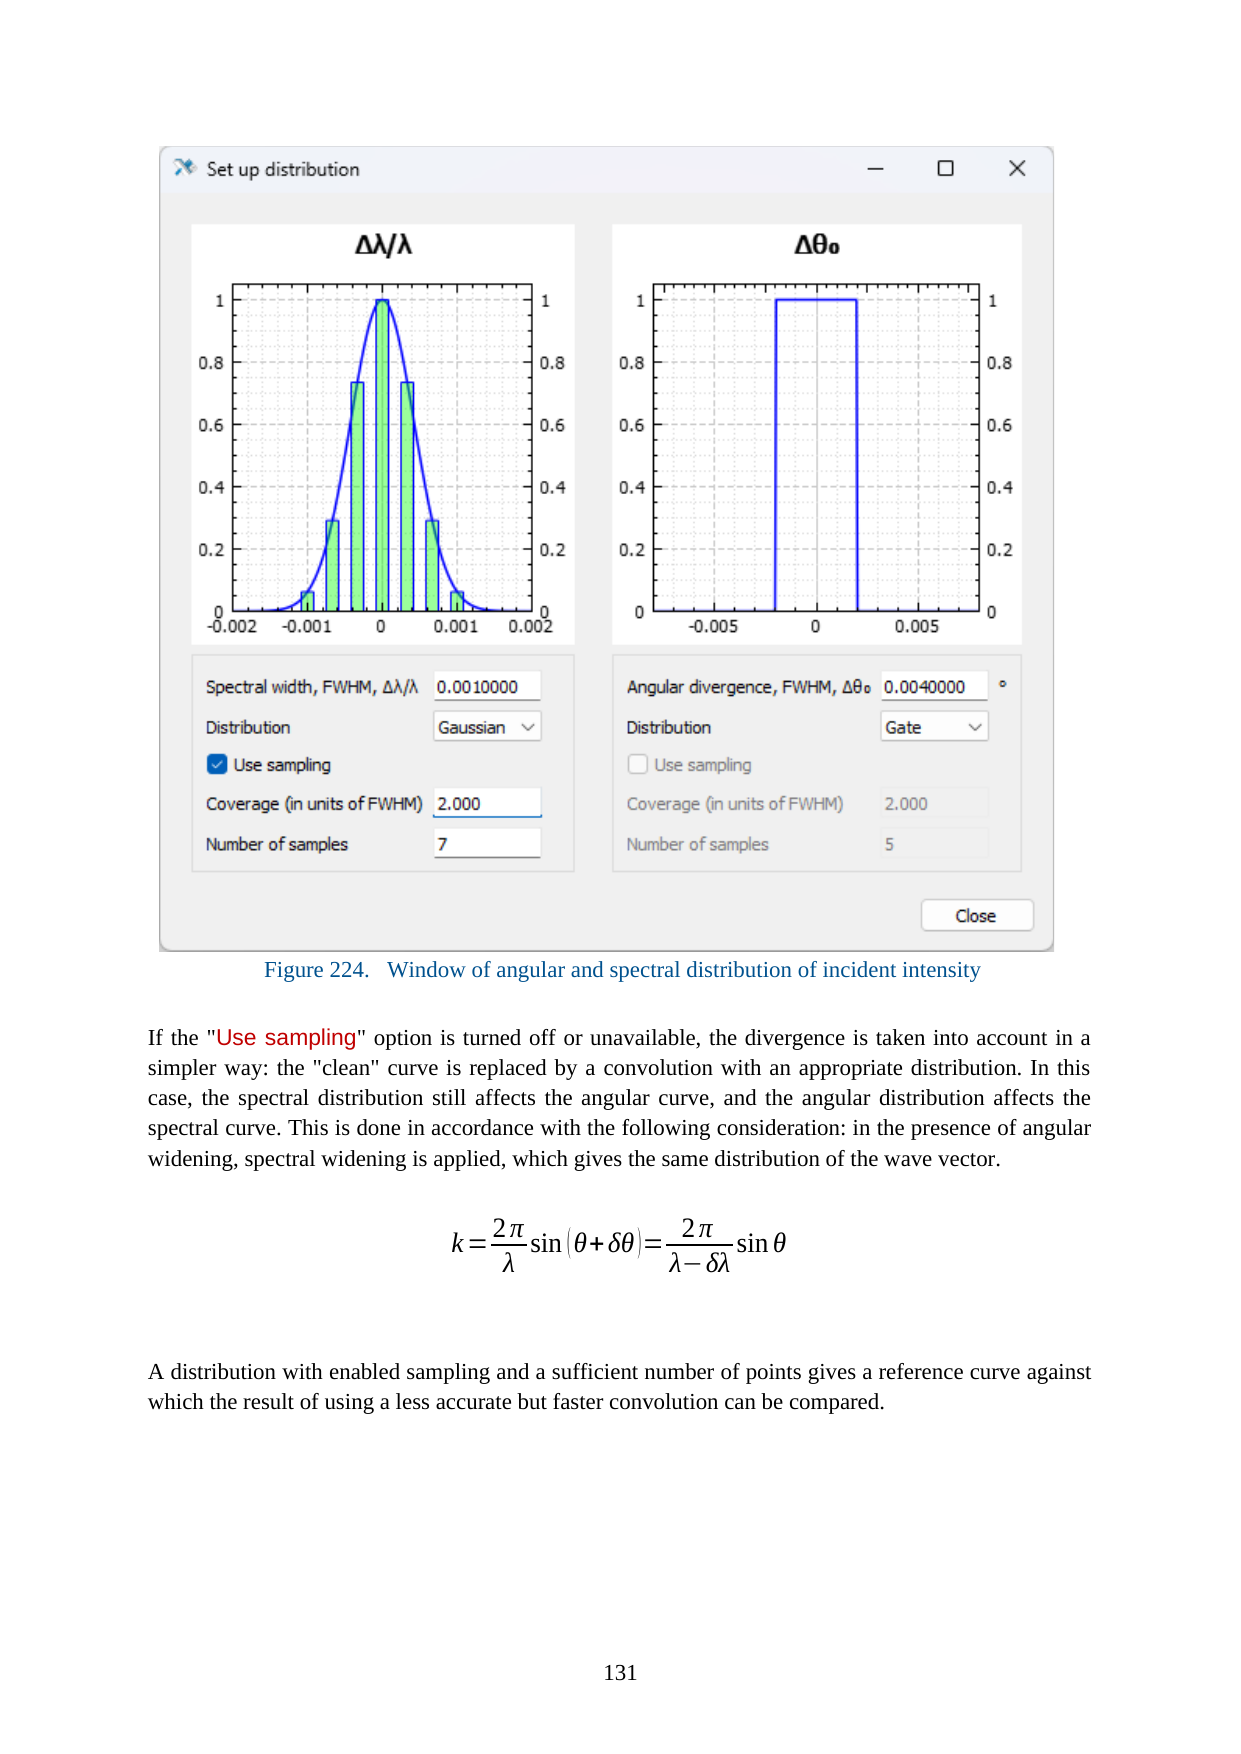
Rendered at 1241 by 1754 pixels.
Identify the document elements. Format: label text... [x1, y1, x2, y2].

text If the "Use sampling" option is turned off or unavailable, the divergence is taken into account in a simpler way: the "clean" curve is replaced by a convolution with an appropriate distribution. In this case, the spectral distribution still affects the angular curve, and the angular distribution affects the spectral curve. This is done in accordance with the following consideration: in the presence of angular widening, spectral widening is applied, which gives the same distribution of the wave vector. [148, 1024, 1093, 1171]
picture [159, 146, 1055, 952]
text A distribution with enabled sampling and a sufficient number of points gives a reference curve against which the result of using a less accurate but faster convolution can be compared. [148, 1358, 1093, 1414]
